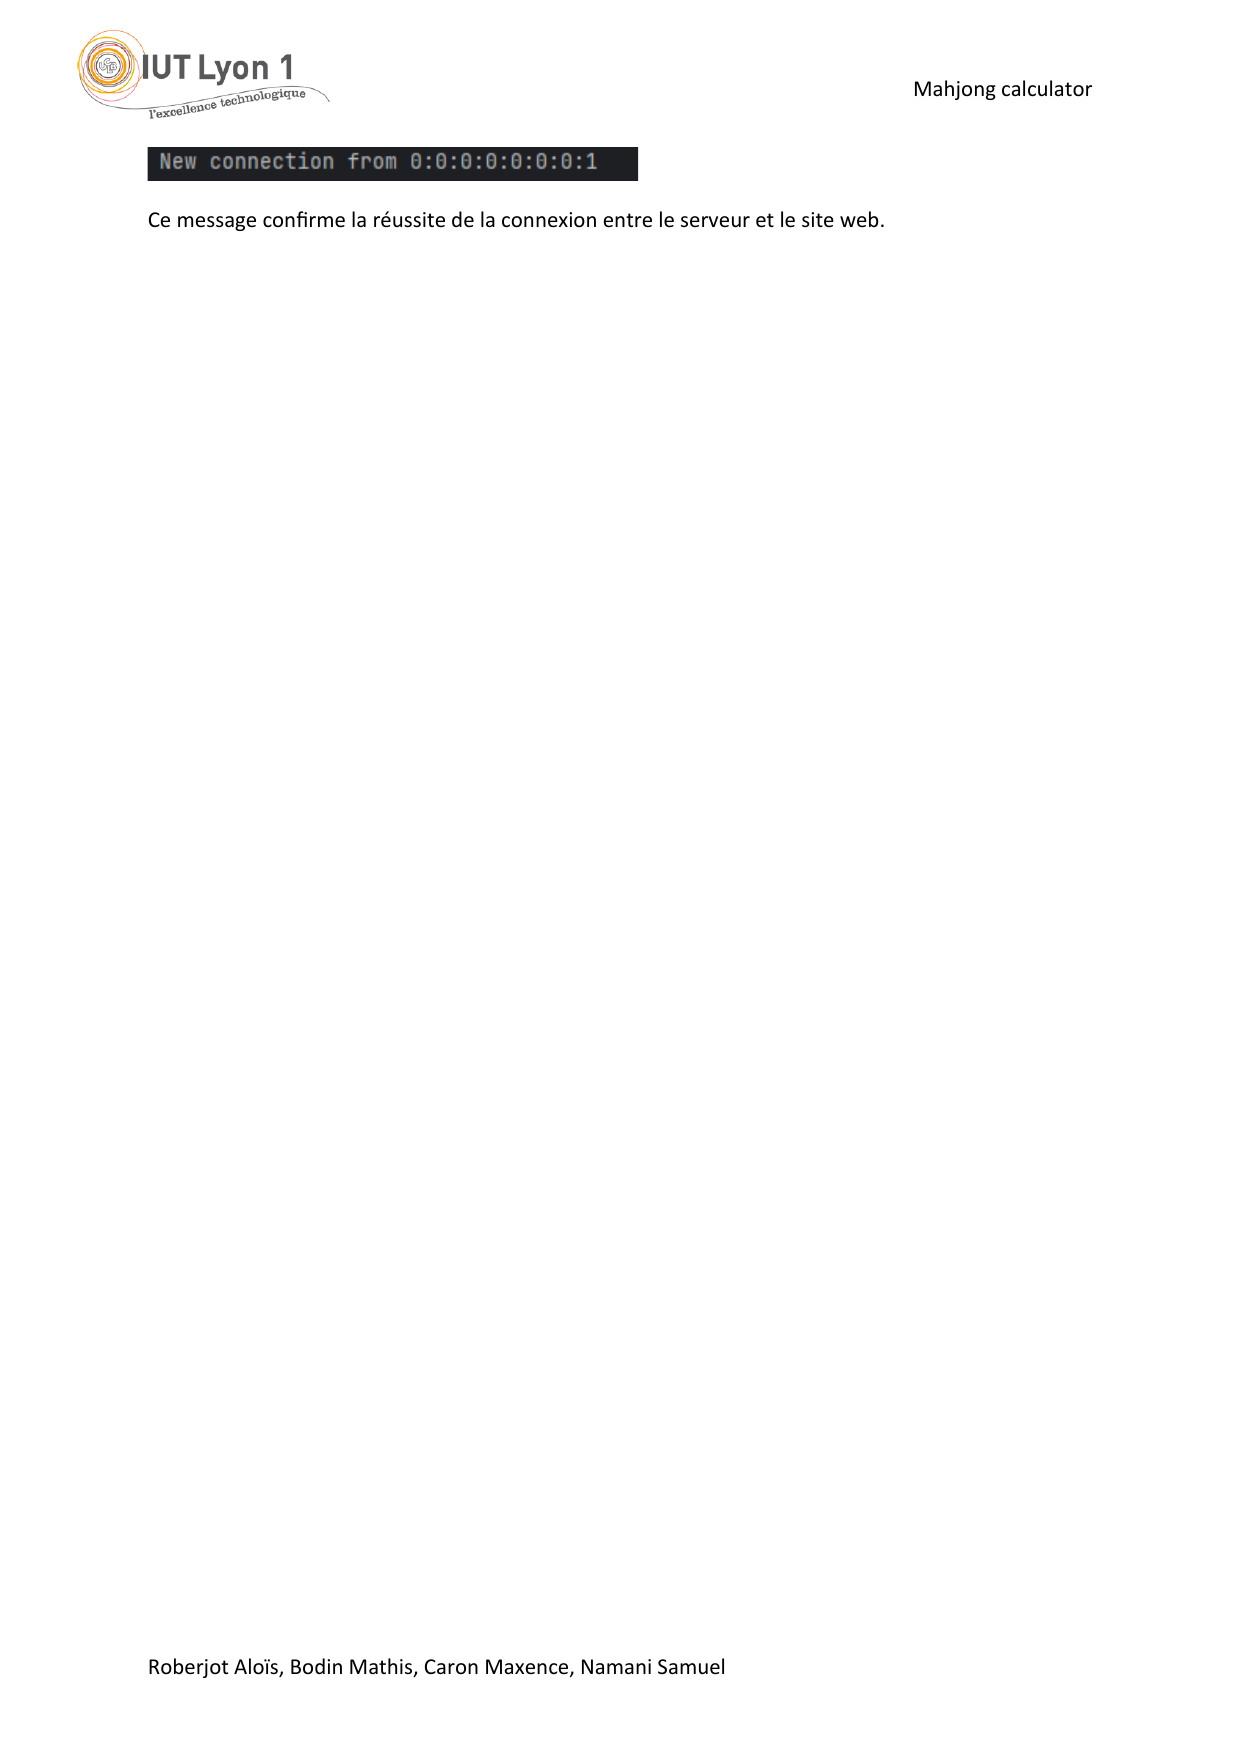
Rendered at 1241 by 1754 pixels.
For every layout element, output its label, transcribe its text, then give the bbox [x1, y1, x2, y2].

text Ce message confirme la réussite de la connexion entre le serveur et le site web. [148, 205, 1093, 233]
picture [147, 147, 639, 181]
picture [68, 22, 337, 122]
